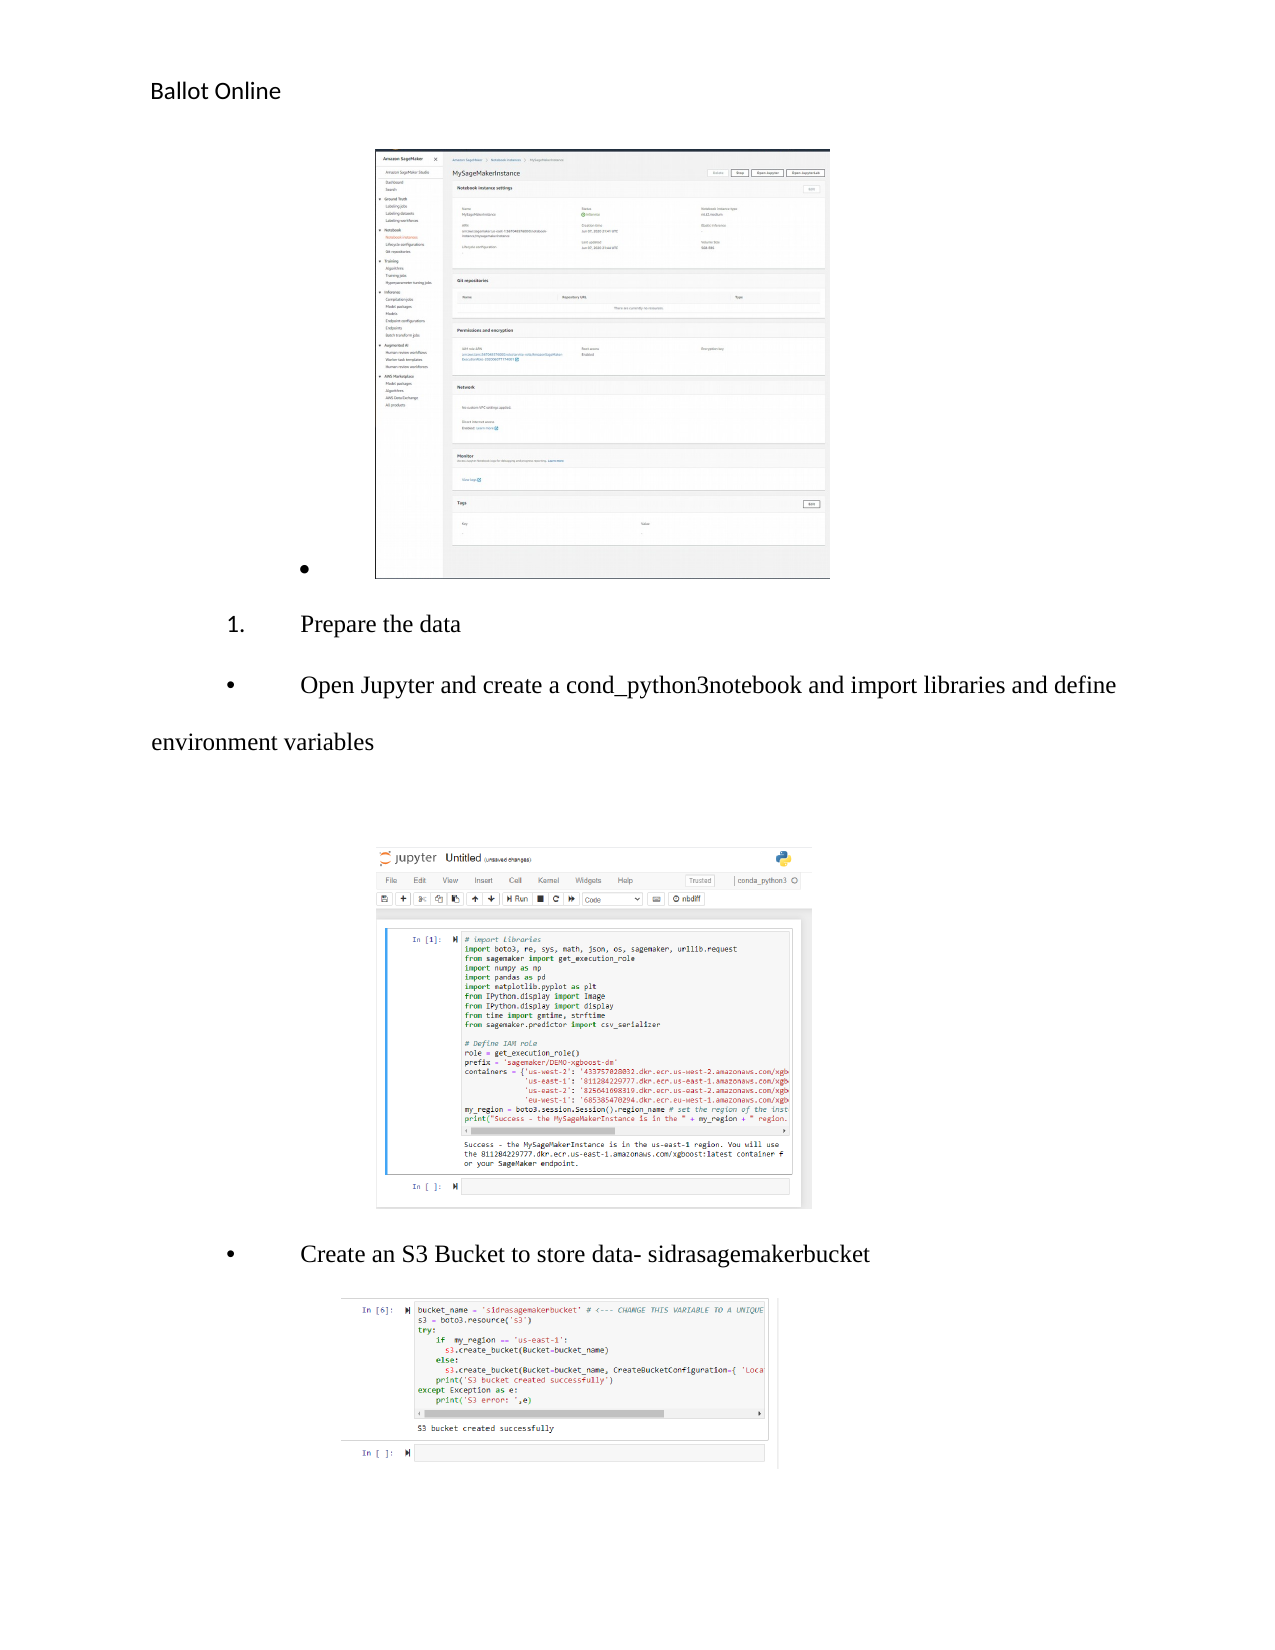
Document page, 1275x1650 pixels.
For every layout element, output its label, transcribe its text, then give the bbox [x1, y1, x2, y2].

picture [375, 843, 812, 1209]
list Open Jupyter and create a cond_python3notebook and import libraries and define environment variables [151, 669, 1125, 756]
picture [340, 1297, 779, 1469]
list Prepare the data [151, 608, 1125, 639]
list Create an S3 Bucket to store data- sidrasagemakerbucket [151, 1239, 1125, 1268]
picture [375, 149, 830, 579]
